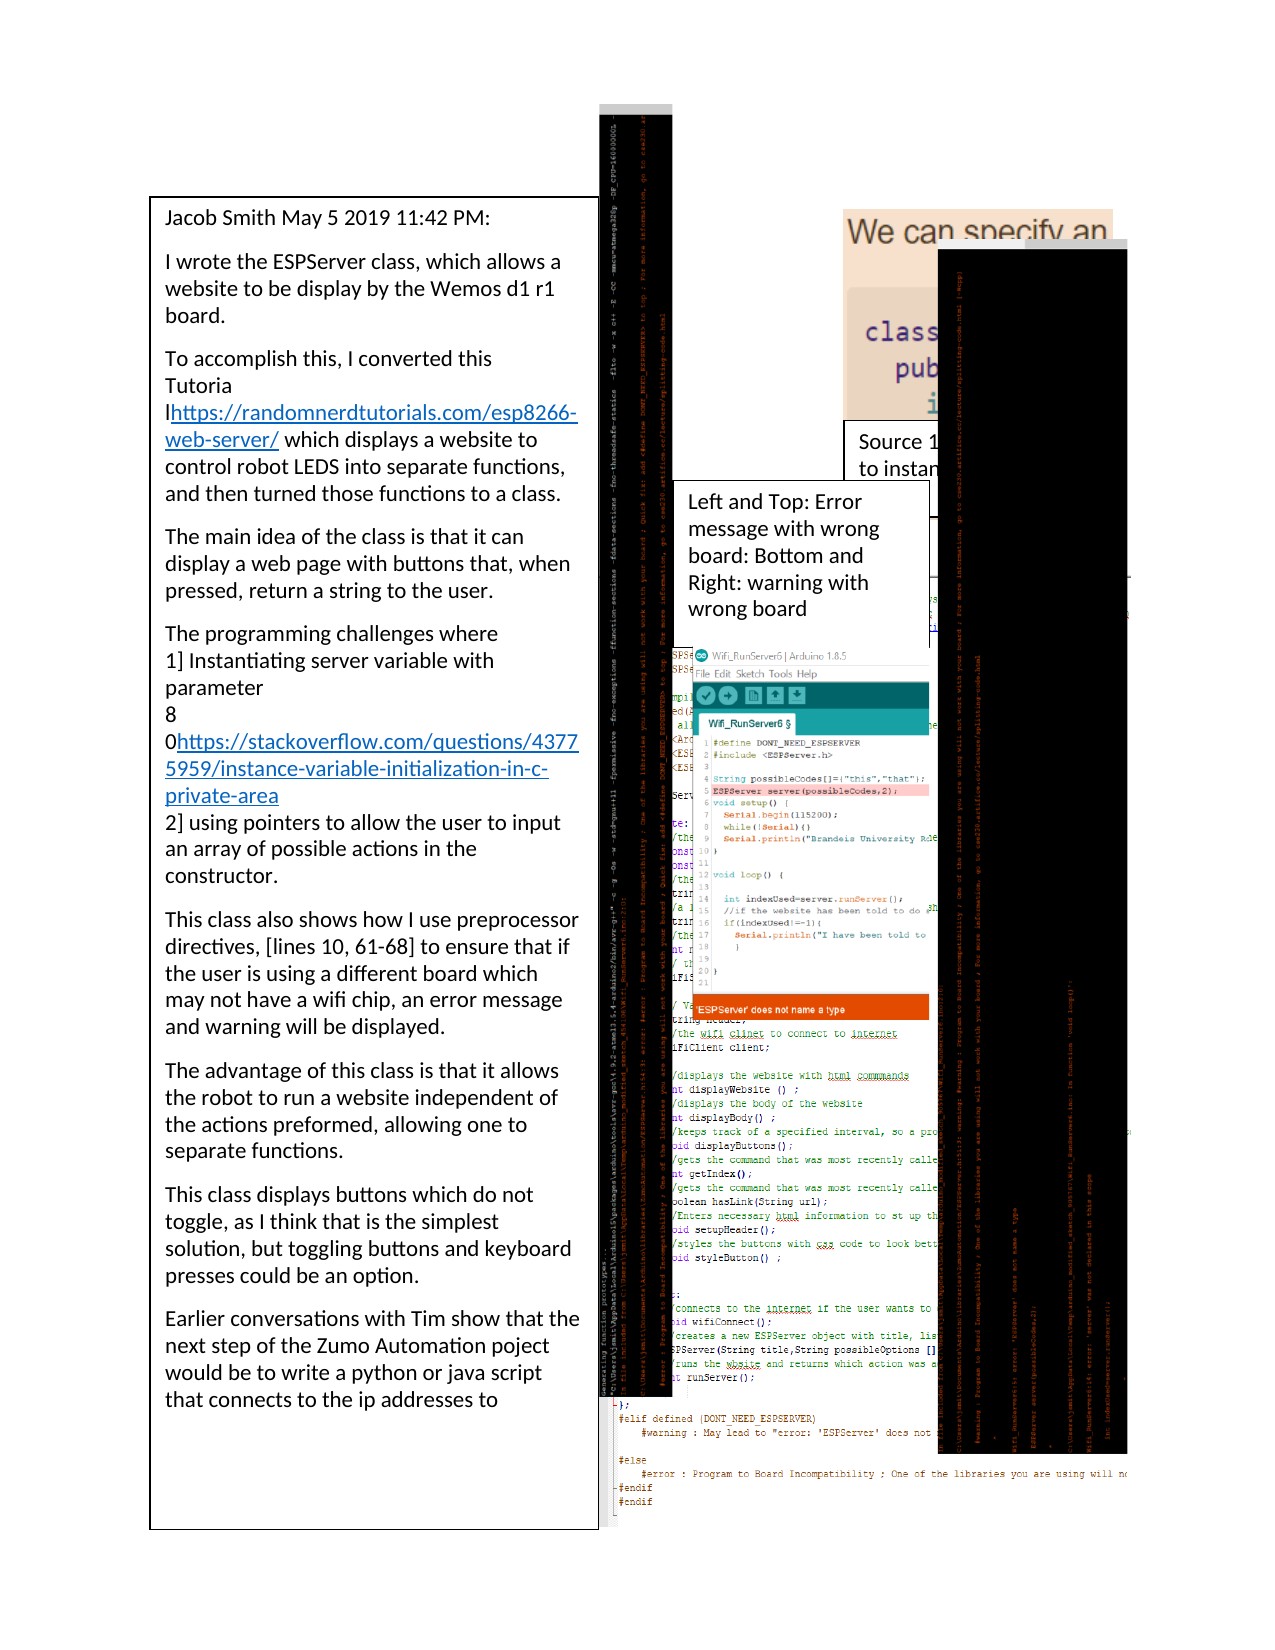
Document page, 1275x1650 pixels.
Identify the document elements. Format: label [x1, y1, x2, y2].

picture [599, 105, 1131, 1527]
